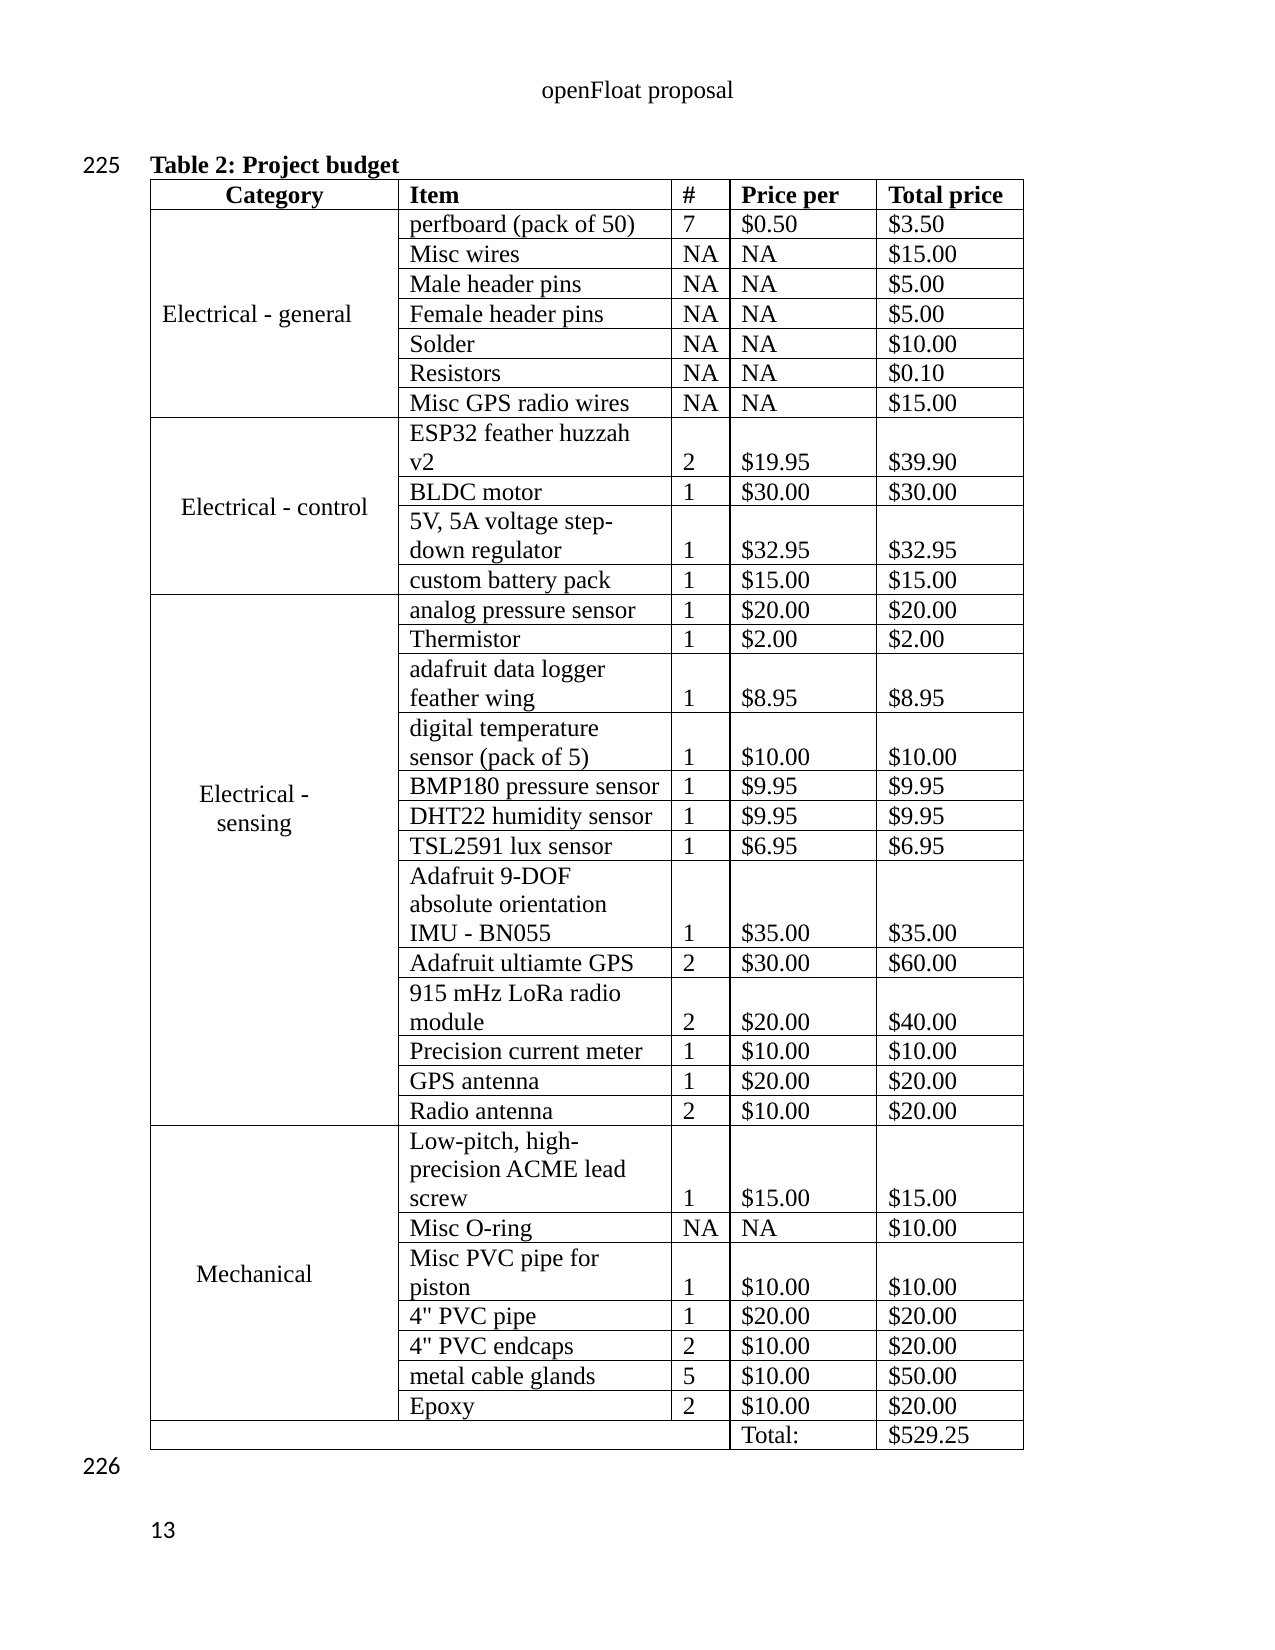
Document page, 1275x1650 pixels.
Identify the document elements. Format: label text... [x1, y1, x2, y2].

table_cell $9.95 [731, 801, 876, 830]
table_cell 2 [672, 418, 729, 476]
table_cell $9.95 [731, 771, 876, 800]
table_cell $10.00 [877, 1243, 1023, 1300]
table_cell NA [672, 388, 729, 417]
table_cell Radio antenna [399, 1096, 671, 1125]
table_cell $20.00 [877, 595, 1023, 623]
table_cell $10.00 [731, 1331, 876, 1360]
table_cell NA [731, 299, 876, 328]
table_cell $20.00 [877, 1331, 1023, 1360]
table_cell $50.00 [877, 1361, 1023, 1390]
table_cell $19.95 [731, 418, 876, 476]
table_cell NA [731, 359, 876, 387]
table_cell $10.00 [731, 1391, 876, 1419]
text Table 2: Project budget [150, 150, 1125, 179]
table_cell 5 [672, 1361, 729, 1390]
table_cell $10.00 [731, 1036, 876, 1065]
table_cell adafruit data logger feather wing [399, 654, 671, 712]
table_cell NA [672, 299, 729, 328]
table_cell $20.00 [731, 978, 876, 1035]
table_cell 4" PVC pipe [399, 1301, 671, 1330]
table_cell 1 [672, 831, 729, 860]
table_cell [151, 595, 398, 1125]
table_cell NA [672, 359, 729, 387]
table_cell 1 [672, 771, 729, 800]
table_cell $20.00 [877, 1066, 1023, 1095]
table_cell $10.00 [877, 329, 1023, 357]
table_cell Solder [399, 329, 671, 357]
table_cell 1 [672, 801, 729, 830]
table_cell $15.00 [731, 1126, 876, 1212]
table_cell 1 [672, 713, 729, 770]
table_cell 915 mHz LoRa radio module [399, 978, 671, 1035]
table_cell $15.00 [731, 565, 876, 594]
table_cell NA [672, 239, 729, 268]
table_cell $15.00 [877, 1126, 1023, 1212]
table_cell NA [672, 1213, 729, 1242]
table_cell $3.50 [877, 210, 1023, 238]
table_cell Misc PVC pipe for piston [399, 1243, 671, 1300]
table_cell $9.95 [877, 801, 1023, 830]
table_cell 2 [672, 1096, 729, 1125]
table_cell NA [672, 269, 729, 298]
table_cell 1 [672, 654, 729, 712]
table_cell $35.00 [877, 861, 1023, 947]
table_cell $10.00 [877, 1036, 1023, 1065]
table_cell $0.10 [877, 359, 1023, 387]
table_cell $5.00 [877, 299, 1023, 328]
table_cell 2 [672, 978, 729, 1035]
table_header # [672, 180, 729, 208]
table_cell 1 [672, 1036, 729, 1065]
table_cell Low-pitch, high-precision ACME lead screw [399, 1126, 671, 1212]
table_cell 2 [672, 1391, 729, 1419]
table_cell GPS antenna [399, 1066, 671, 1095]
table_cell $8.95 [731, 654, 876, 712]
table_cell $10.00 [731, 1361, 876, 1390]
table_cell $10.00 [731, 1243, 876, 1300]
table_header Item [399, 180, 671, 208]
table_cell [151, 1421, 729, 1449]
table_cell $6.95 [731, 831, 876, 860]
table_cell perfboard (pack of 50) [399, 210, 671, 238]
table_cell Total: [731, 1421, 876, 1449]
table_cell $20.00 [877, 1096, 1023, 1125]
table_cell NA [731, 388, 876, 417]
table_cell $8.95 [877, 654, 1023, 712]
table_cell analog pressure sensor [399, 595, 671, 623]
table_cell $20.00 [731, 1301, 876, 1330]
table_cell $15.00 [877, 388, 1023, 417]
table_cell Misc GPS radio wires [399, 388, 671, 417]
table_cell Adafruit ultiamte GPS [399, 948, 671, 977]
table_cell $10.00 [877, 1213, 1023, 1242]
table_cell $30.00 [731, 948, 876, 977]
table_cell NA [731, 329, 876, 357]
table_cell $35.00 [731, 861, 876, 947]
table_cell 1 [672, 1301, 729, 1330]
table_cell $15.00 [877, 239, 1023, 268]
table_cell Misc wires [399, 239, 671, 268]
table_cell $60.00 [877, 948, 1023, 977]
table_cell NA [731, 1213, 876, 1242]
table_cell $10.00 [731, 713, 876, 770]
table_cell $10.00 [877, 713, 1023, 770]
table_cell Male header pins [399, 269, 671, 298]
table_cell 1 [672, 477, 729, 505]
table_cell 2 [672, 1331, 729, 1360]
table_cell $10.00 [731, 1096, 876, 1125]
table_cell 1 [672, 565, 729, 594]
table_cell 1 [672, 1126, 729, 1212]
table_cell DHT22 humidity sensor [399, 801, 671, 830]
table_cell $39.90 [877, 418, 1023, 476]
table_cell Electrical - general [151, 210, 398, 417]
table_cell Electrical - control [151, 418, 398, 594]
table_cell NA [731, 239, 876, 268]
table_cell metal cable glands [399, 1361, 671, 1390]
table_cell $30.00 [731, 477, 876, 505]
table_cell $20.00 [731, 1066, 876, 1095]
table_cell custom battery pack [399, 565, 671, 594]
table_cell 1 [672, 595, 729, 623]
table_cell $20.00 [877, 1391, 1023, 1419]
table_cell 1 [672, 506, 729, 564]
table_cell 1 [672, 1066, 729, 1095]
table_cell Precision current meter [399, 1036, 671, 1065]
table_cell NA [672, 329, 729, 357]
table_cell $9.95 [877, 771, 1023, 800]
table_cell NA [731, 269, 876, 298]
table_cell 2 [672, 948, 729, 977]
table_cell TSL2591 lux sensor [399, 831, 671, 860]
table_cell $2.00 [731, 625, 876, 653]
table_cell [151, 1126, 398, 1419]
table_header Price per [731, 180, 876, 208]
table_cell $6.95 [877, 831, 1023, 860]
table_cell $5.00 [877, 269, 1023, 298]
table_cell 1 [672, 1243, 729, 1300]
table_cell $40.00 [877, 978, 1023, 1035]
table_header Category [151, 180, 398, 208]
table_cell 1 [672, 625, 729, 653]
table_cell Adafruit 9-DOF absolute orientation IMU - BN055 [399, 861, 671, 947]
table_cell $32.95 [877, 506, 1023, 564]
table_cell $0.50 [731, 210, 876, 238]
table_cell 5V, 5A voltage step-down regulator [399, 506, 671, 564]
table_cell Thermistor [399, 625, 671, 653]
table_cell digital temperature sensor (pack of 5) [399, 713, 671, 770]
table_cell 7 [672, 210, 729, 238]
table_cell Female header pins [399, 299, 671, 328]
table_cell 1 [672, 861, 729, 947]
table_cell $30.00 [877, 477, 1023, 505]
table_header Total price [877, 180, 1023, 208]
table_cell $15.00 [877, 565, 1023, 594]
table_cell ESP32 feather huzzah v2 [399, 418, 671, 476]
table_cell BLDC motor [399, 477, 671, 505]
table_cell $2.00 [877, 625, 1023, 653]
table_cell $32.95 [731, 506, 876, 564]
table_cell Misc O-ring [399, 1213, 671, 1242]
table_cell Epoxy [399, 1391, 671, 1419]
table_cell Resistors [399, 359, 671, 387]
table_cell $20.00 [731, 595, 876, 623]
table_cell 4" PVC endcaps [399, 1331, 671, 1360]
table_cell $20.00 [877, 1301, 1023, 1330]
table_cell $529.25 [877, 1421, 1023, 1449]
table_cell BMP180 pressure sensor [399, 771, 671, 800]
